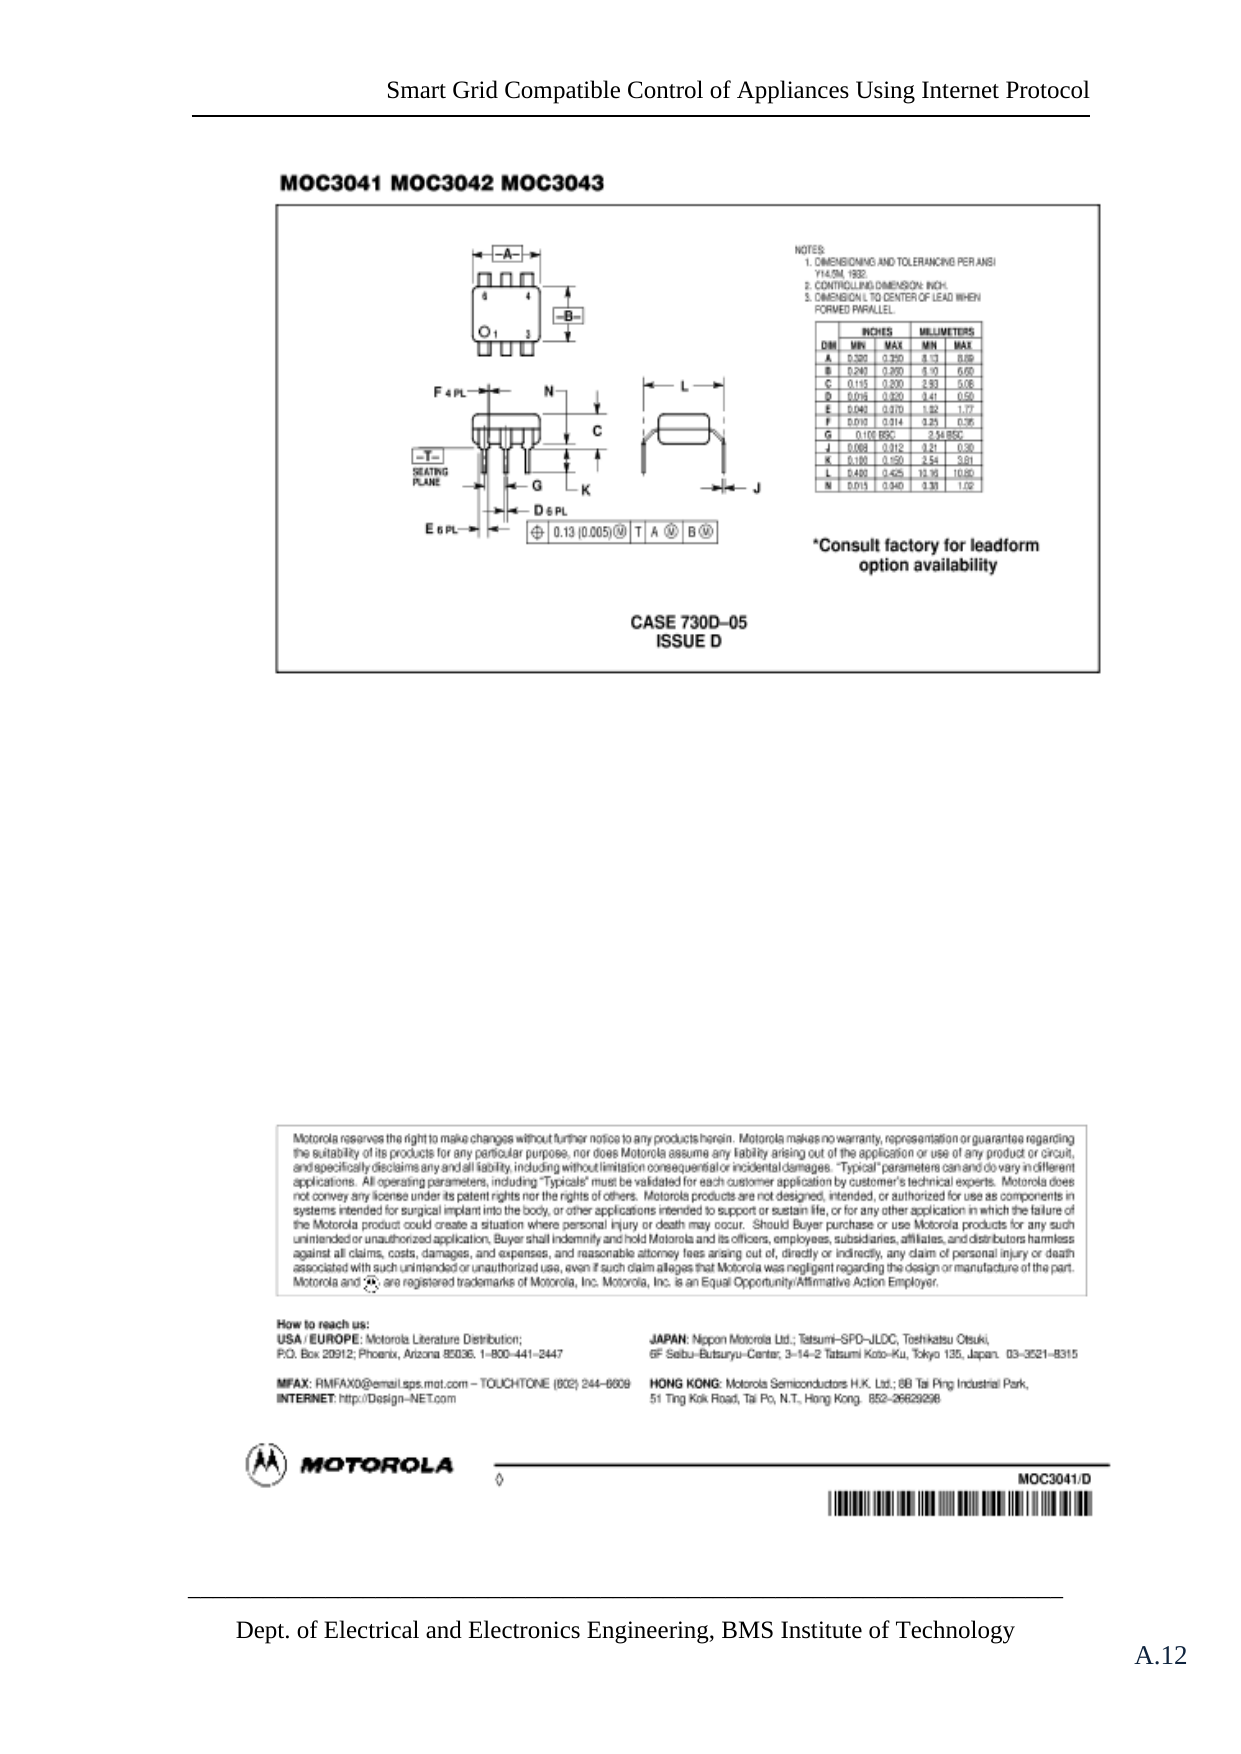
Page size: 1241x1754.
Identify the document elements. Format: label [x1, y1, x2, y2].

picture [187, 132, 1190, 1534]
